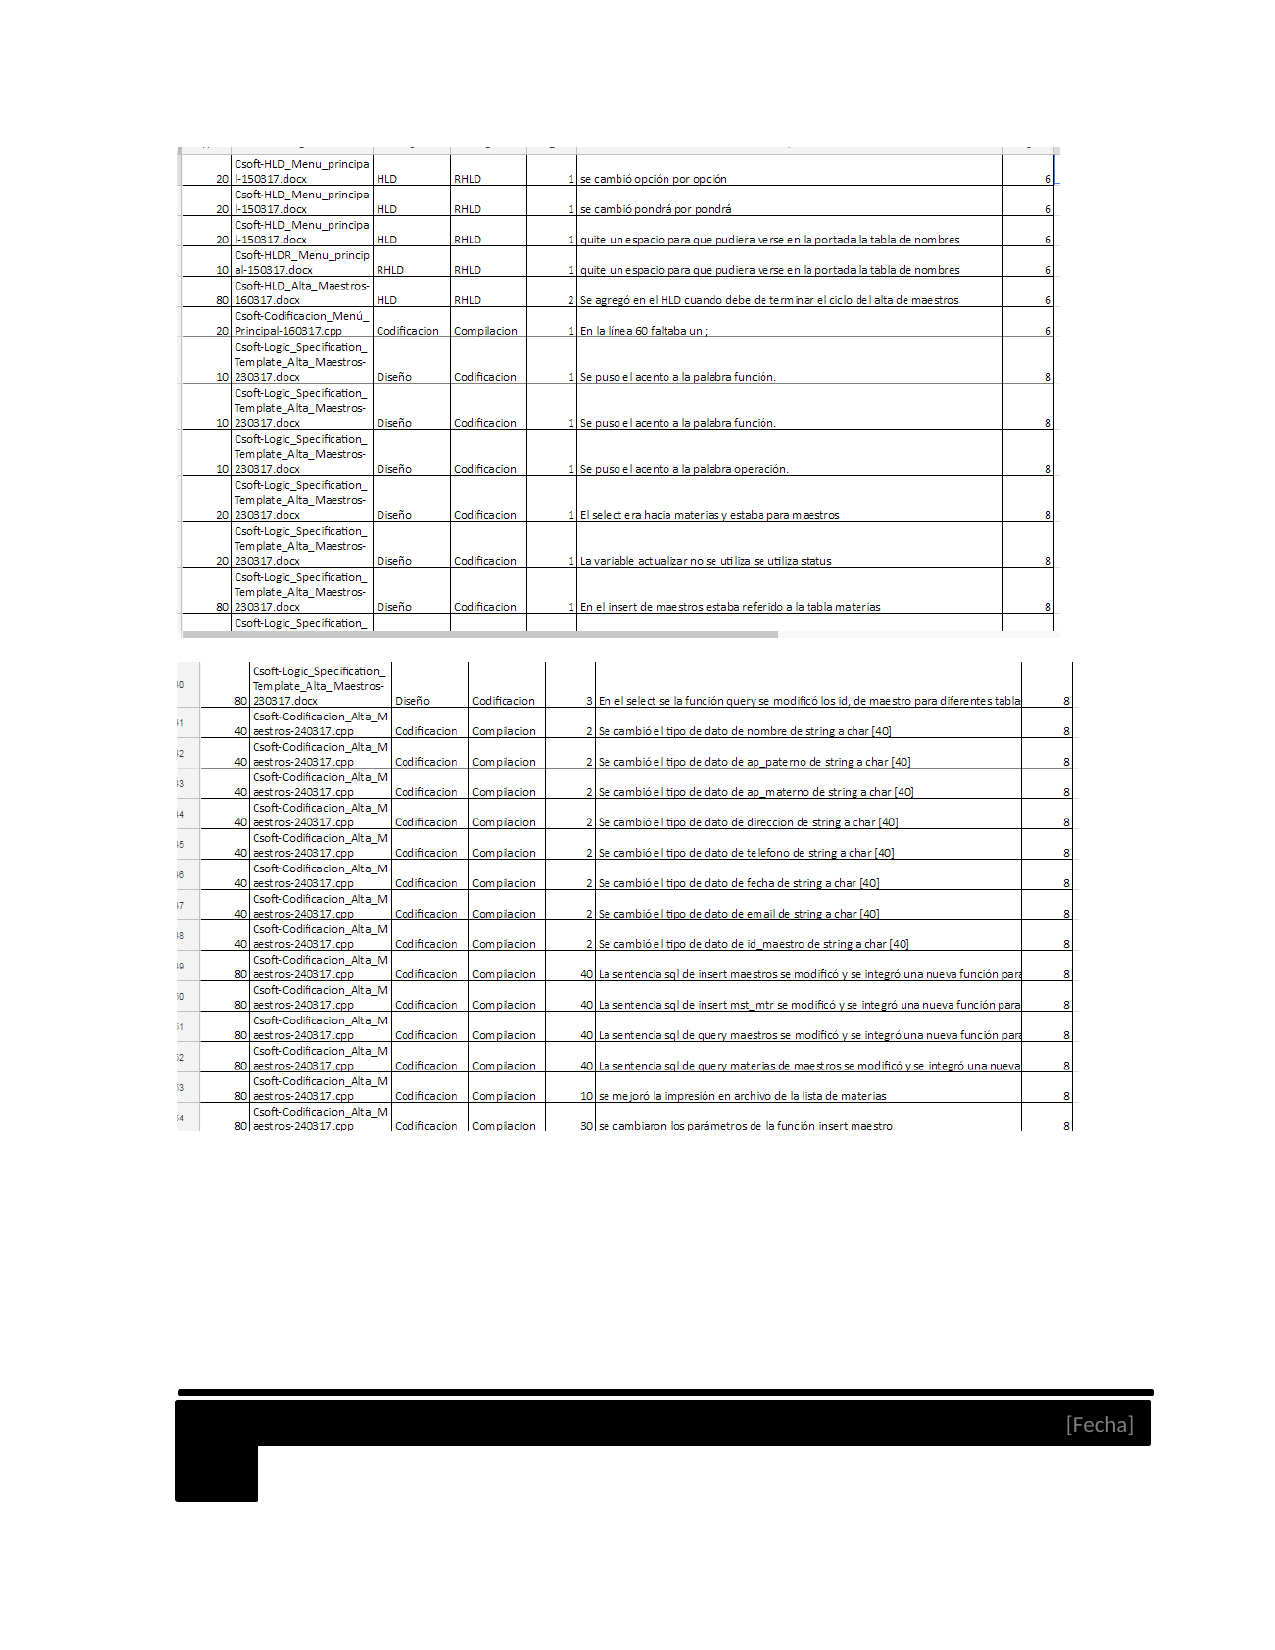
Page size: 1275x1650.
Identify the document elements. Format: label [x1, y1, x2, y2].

picture [177, 147, 1061, 638]
picture [177, 662, 1079, 1131]
